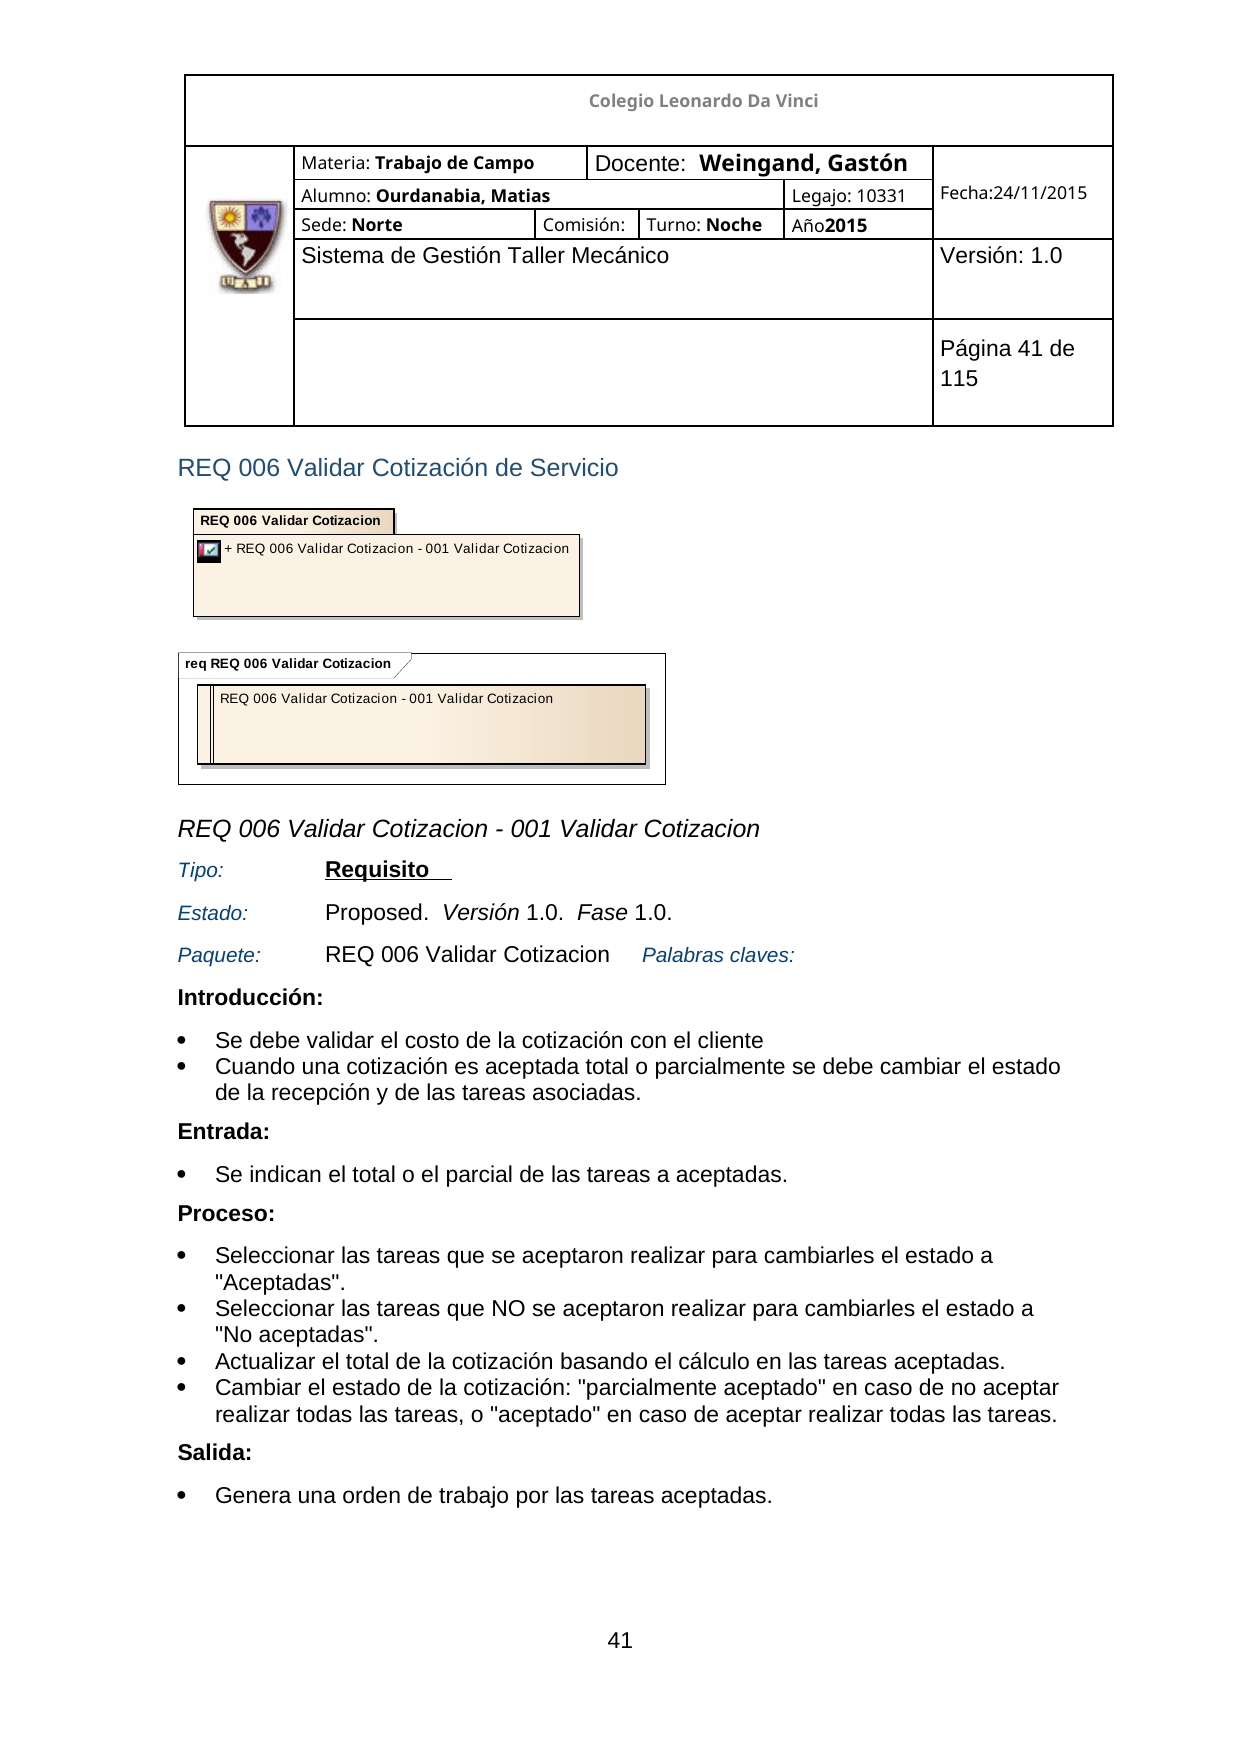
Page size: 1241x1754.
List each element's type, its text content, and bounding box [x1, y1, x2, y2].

text Tipo: Requisito [177, 856, 1063, 882]
subtitle REQ 006 Validar Cotizacion - 001 Validar Cotizacion [177, 814, 1063, 843]
list Genera una orden de trabajo por las tareas aceptadas. [177, 1482, 1063, 1508]
subtitle REQ 006 Validar Cotización de Servicio [177, 453, 1063, 482]
list Actualizar el total de la cotización basando el cálculo en las tareas aceptadas. [177, 1348, 1063, 1374]
text Paquete: REQ 006 Validar Cotizacion Palabras claves: [177, 941, 1063, 967]
list Seleccionar las tareas que NO se aceptaron realizar para cambiarles el estado a "No aceptadas". [177, 1295, 1063, 1348]
text Introducción: [177, 984, 1063, 1010]
text Salida: [177, 1439, 1063, 1466]
list Se debe validar el costo de la cotización con el cliente [177, 1027, 1063, 1053]
text Proceso: [177, 1200, 1063, 1226]
text Estado: Proposed. Versión 1.0. Fase 1.0. [177, 898, 1063, 925]
list Se indican el total o el parcial de las tareas a aceptadas. [177, 1161, 1063, 1187]
list Cambiar el estado de la cotización: "parcialmente aceptado" en caso de no aceptar realizar todas las tareas, o "aceptado" en caso de aceptar realizar todas las tareas. [177, 1374, 1063, 1427]
text Entrada: [177, 1118, 1063, 1144]
list Cuando una cotización es aceptada total o parcialmente se debe cambiar el estado de la recepción y de las tareas asociadas. [177, 1053, 1063, 1106]
list Seleccionar las tareas que se aceptaron realizar para cambiarles el estado a "Aceptadas". [177, 1242, 1063, 1295]
